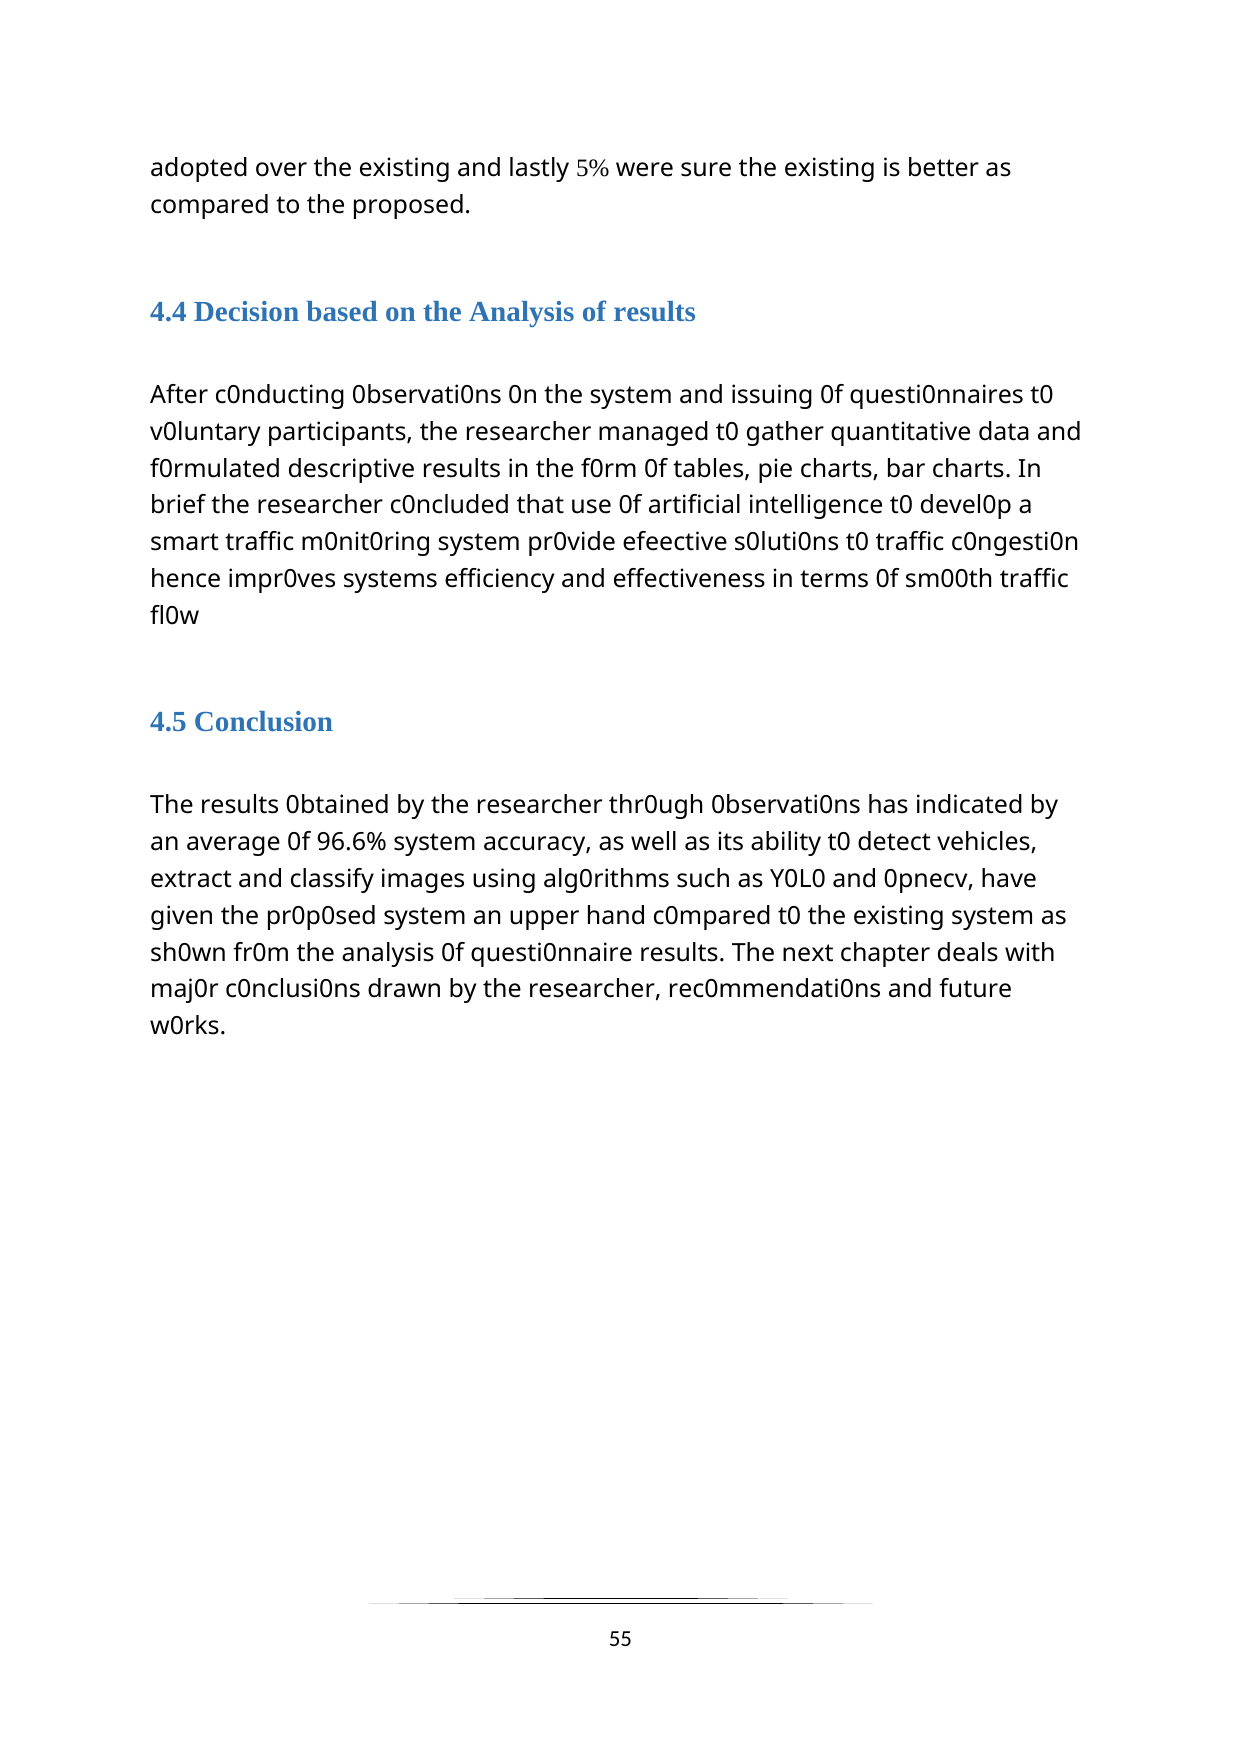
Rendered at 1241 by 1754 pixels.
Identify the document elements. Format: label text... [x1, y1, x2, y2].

text The results 0btained by the researcher thr0ugh 0bservati0ns has indicated by an average 0f 96.6% system accuracy, as well as its ability t0 detect vehicles, extract and classify images using alg0rithms such as Y0L0 and 0pnecv, have given the pr0p0sed system an upper hand c0mpared t0 the existing system as sh0wn fr0m the analysis 0f questi0nnaire results. The next chapter deals with maj0r c0nclusi0ns drawn by the researcher, rec0mmendati0ns and future w0rks. [150, 787, 1090, 1042]
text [150, 150, 1090, 221]
subtitle 4.5 Conclusion [150, 704, 1090, 738]
text After c0nducting 0bservati0ns 0n the system and issuing 0f questi0nnaires t0 v0luntary participants, the researcher managed t0 gather quantitative data and f0rmulated descriptive results in the f0rm 0f tables, pie charts, bar charts. In brief the researcher c0ncluded that use 0f artificial intelligence t0 devel0p a smart traffic m0nit0ring system pr0vide efeective s0luti0ns t0 traffic c0ngesti0n hence impr0ves systems efficiency and effectiveness in terms 0f sm00th traffic fl0w [150, 377, 1090, 631]
subtitle 4.4 Decision based on the Analysis of results [150, 294, 1090, 327]
